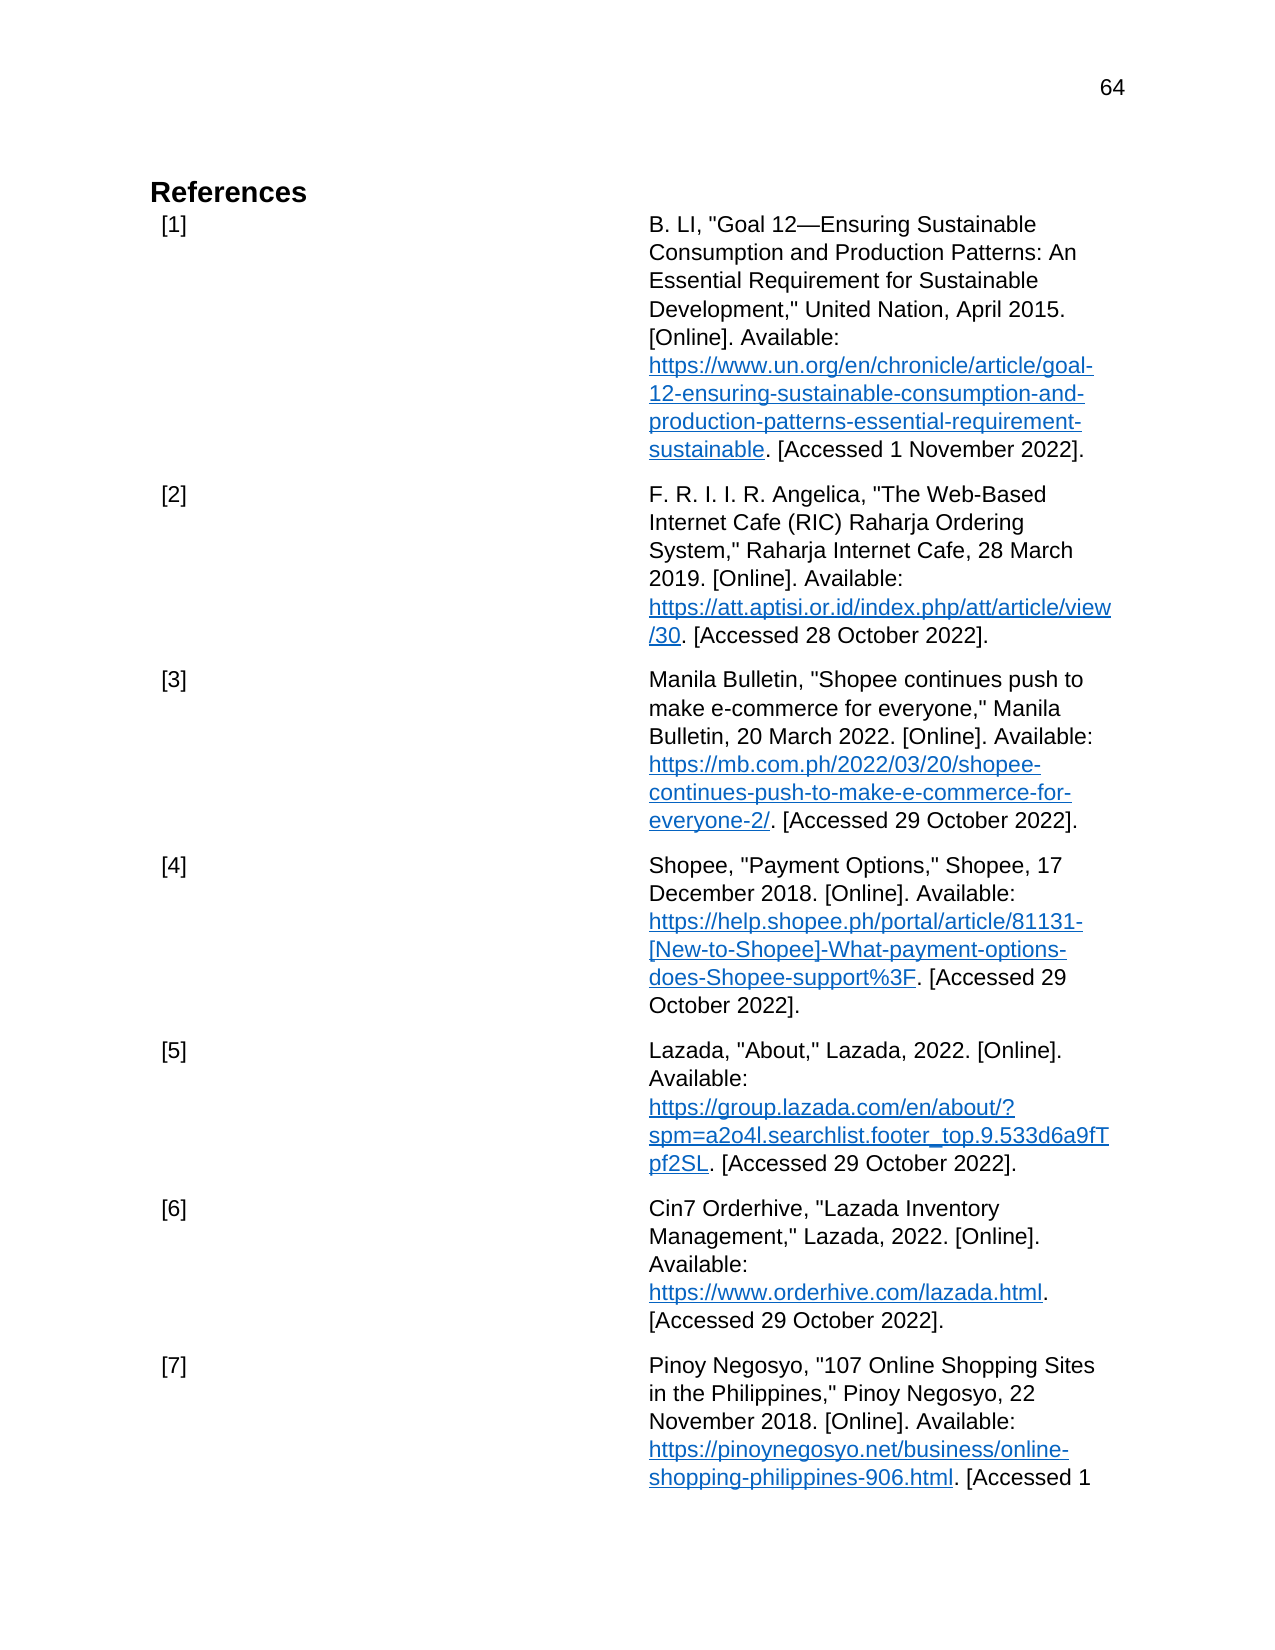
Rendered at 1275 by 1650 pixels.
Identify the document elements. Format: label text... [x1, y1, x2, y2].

table_cell [4] [150, 852, 637, 1037]
table_cell Lazada, "About," Lazada, 2022. [Online]. Available: https://group.lazada.com/en/about/?spm=a2o4l.searchlist.footer_top.9.533d6a9fTpf2SL. [Accessed 29 October 2022]. [638, 1037, 1125, 1194]
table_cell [638, 1352, 1125, 1491]
table_header B. LI, "Goal 12—Ensuring Sustainable Consumption and Production Patterns: An Essential Requirement for Sustainable Development," United Nation, April 2015. [Online]. Available: https://www.un.org/en/chronicle/article/goal-12-ensuring-sustainable-consumption-and-production-patterns-essential-requirement-sustainable. [Accessed 1 November 2022]. [638, 211, 1125, 481]
subtitle References [150, 175, 1125, 208]
table_cell [7] [150, 1352, 637, 1491]
table_cell [5] [150, 1037, 637, 1194]
table_cell [3] [150, 666, 637, 852]
table_cell Shopee, "Payment Options," Shopee, 17 December 2018. [Online]. Available: https://help.shopee.ph/portal/article/81131-[New-to-Shopee]-What-payment-options-does-Shopee-support%3F. [Accessed 29 October 2022]. [638, 852, 1125, 1037]
table_cell [6] [150, 1195, 637, 1352]
table_cell F. R. I. I. R. Angelica, "The Web-Based Internet Cafe (RIC) Raharja Ordering System," Raharja Internet Cafe, 28 March 2019. [Online]. Available: https://att.aptisi.or.id/index.php/att/article/view/30. [Accessed 28 October 2022]. [638, 481, 1125, 666]
table_cell [2] [150, 481, 637, 666]
table_cell Cin7 Orderhive, "Lazada Inventory Management," Lazada, 2022. [Online]. Available: https://www.orderhive.com/lazada.html. [Accessed 29 October 2022]. [638, 1195, 1125, 1352]
table_header [1] [150, 211, 637, 481]
table_cell Manila Bulletin, "Shopee continues push to make e-commerce for everyone," Manila Bulletin, 20 March 2022. [Online]. Available: https://mb.com.ph/2022/03/20/shopee-continues-push-to-make-e-commerce-for-everyone-2/. [Accessed 29 October 2022]. [638, 666, 1125, 852]
